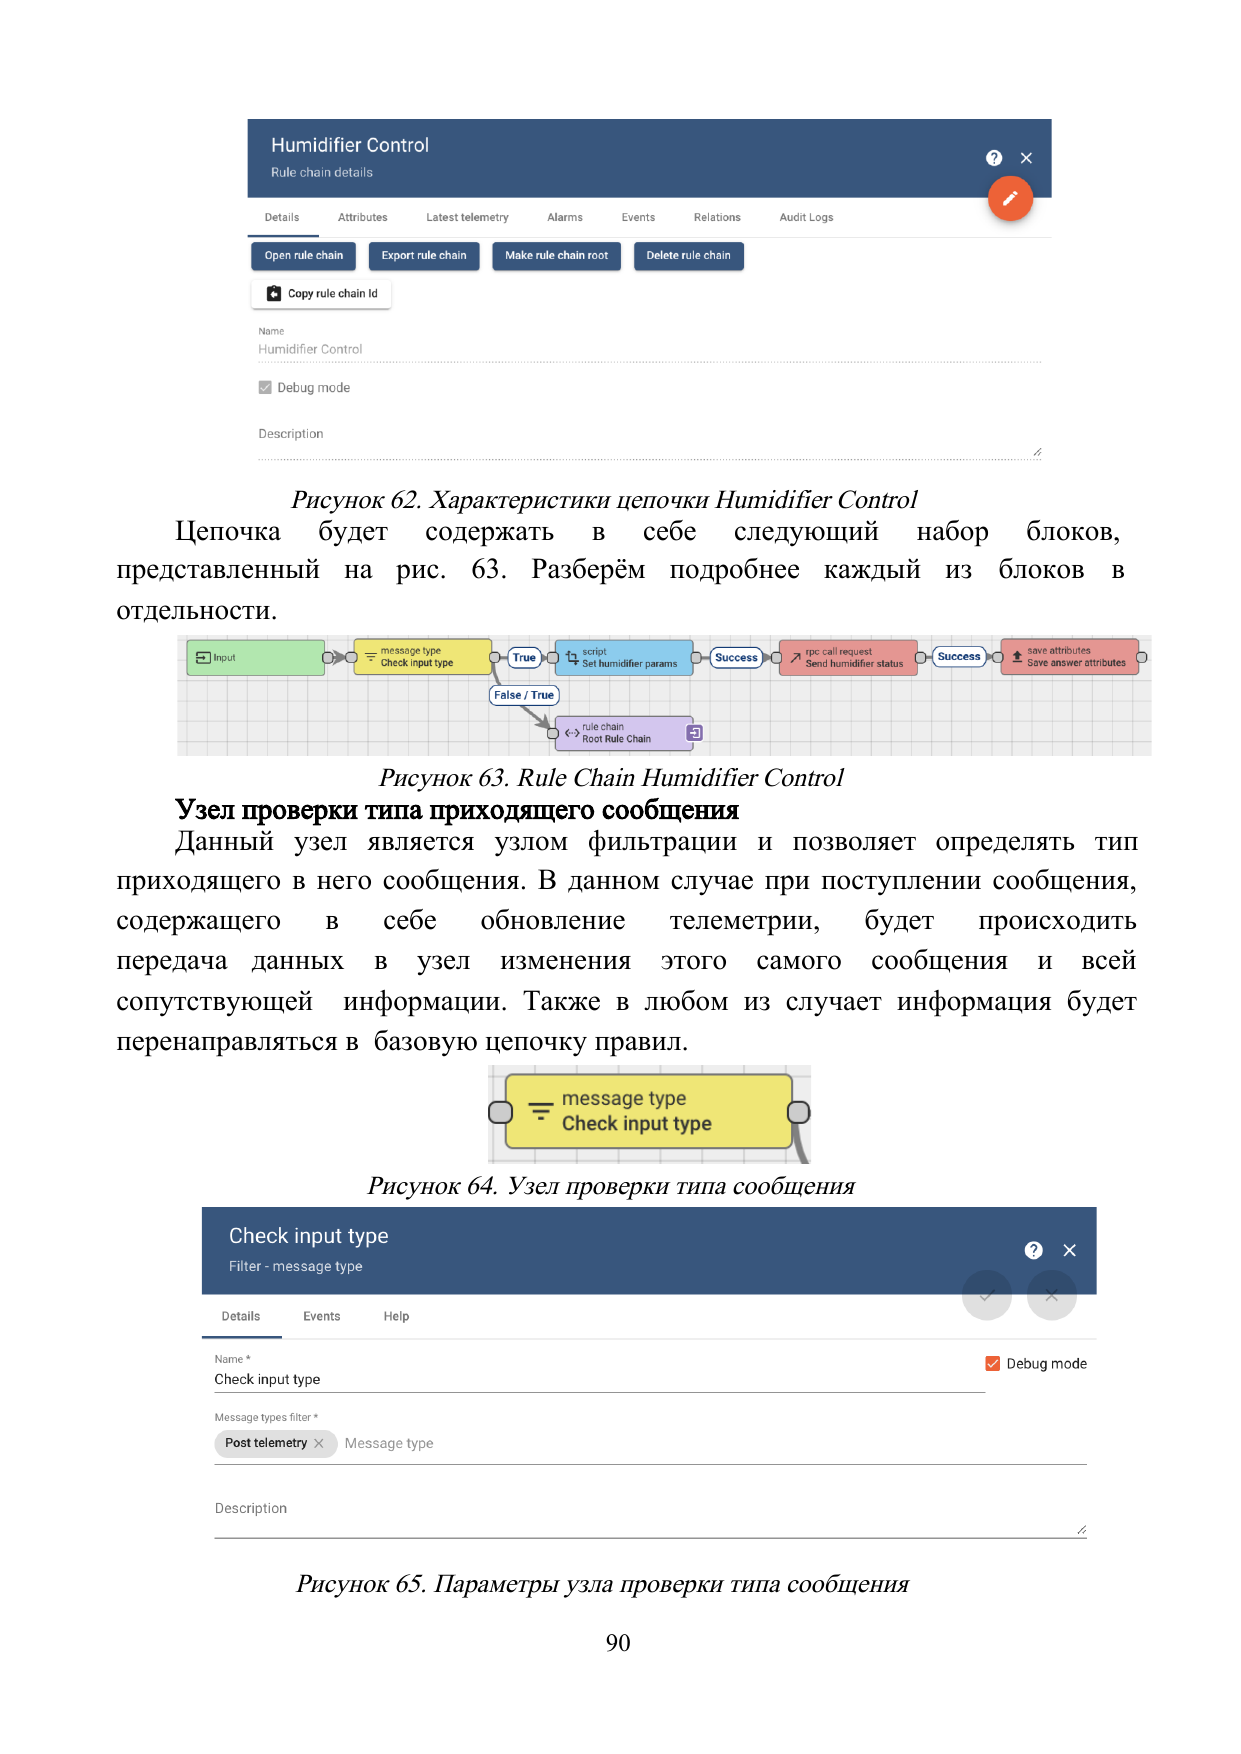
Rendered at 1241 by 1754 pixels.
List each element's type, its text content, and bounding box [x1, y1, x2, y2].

picture [488, 1065, 812, 1164]
text Рисунок 62. Характеристики цепочки Humidifier Control [290, 485, 1188, 514]
picture [201, 1207, 1097, 1562]
text Рисунок 63. Rule Chain Humidifier Control [378, 763, 1188, 793]
picture [247, 119, 1052, 477]
text Данный узел является узлом фильтрации и позволяет определять тип [175, 825, 1188, 857]
text Рисунок 65. Параметры узла проверки типа сообщения [295, 1569, 1188, 1599]
picture [177, 635, 1152, 756]
text Цепочка будет содержать в себе следующий набор блоков, [175, 514, 1188, 547]
text Рисунок 64. Узел проверки типа сообщения [366, 1171, 1188, 1201]
text Узел проверки типа приходящего сообщения [175, 793, 1188, 825]
text представленный на рис. 63. Разберём подробнее каждый из блоков в отдельности. [116, 547, 1136, 627]
text приходящего в него сообщения. В данном случае при поступлении сообщения, содержащего в себе обновление телеметрии, будет происходить передача данных в узел изменения этого самого сообщения и всей сопутствующей информации. Также в любом из случает информация будет перенаправляться в базовую цепочку правил. [116, 857, 1137, 1058]
text 90 [606, 1629, 1188, 1657]
